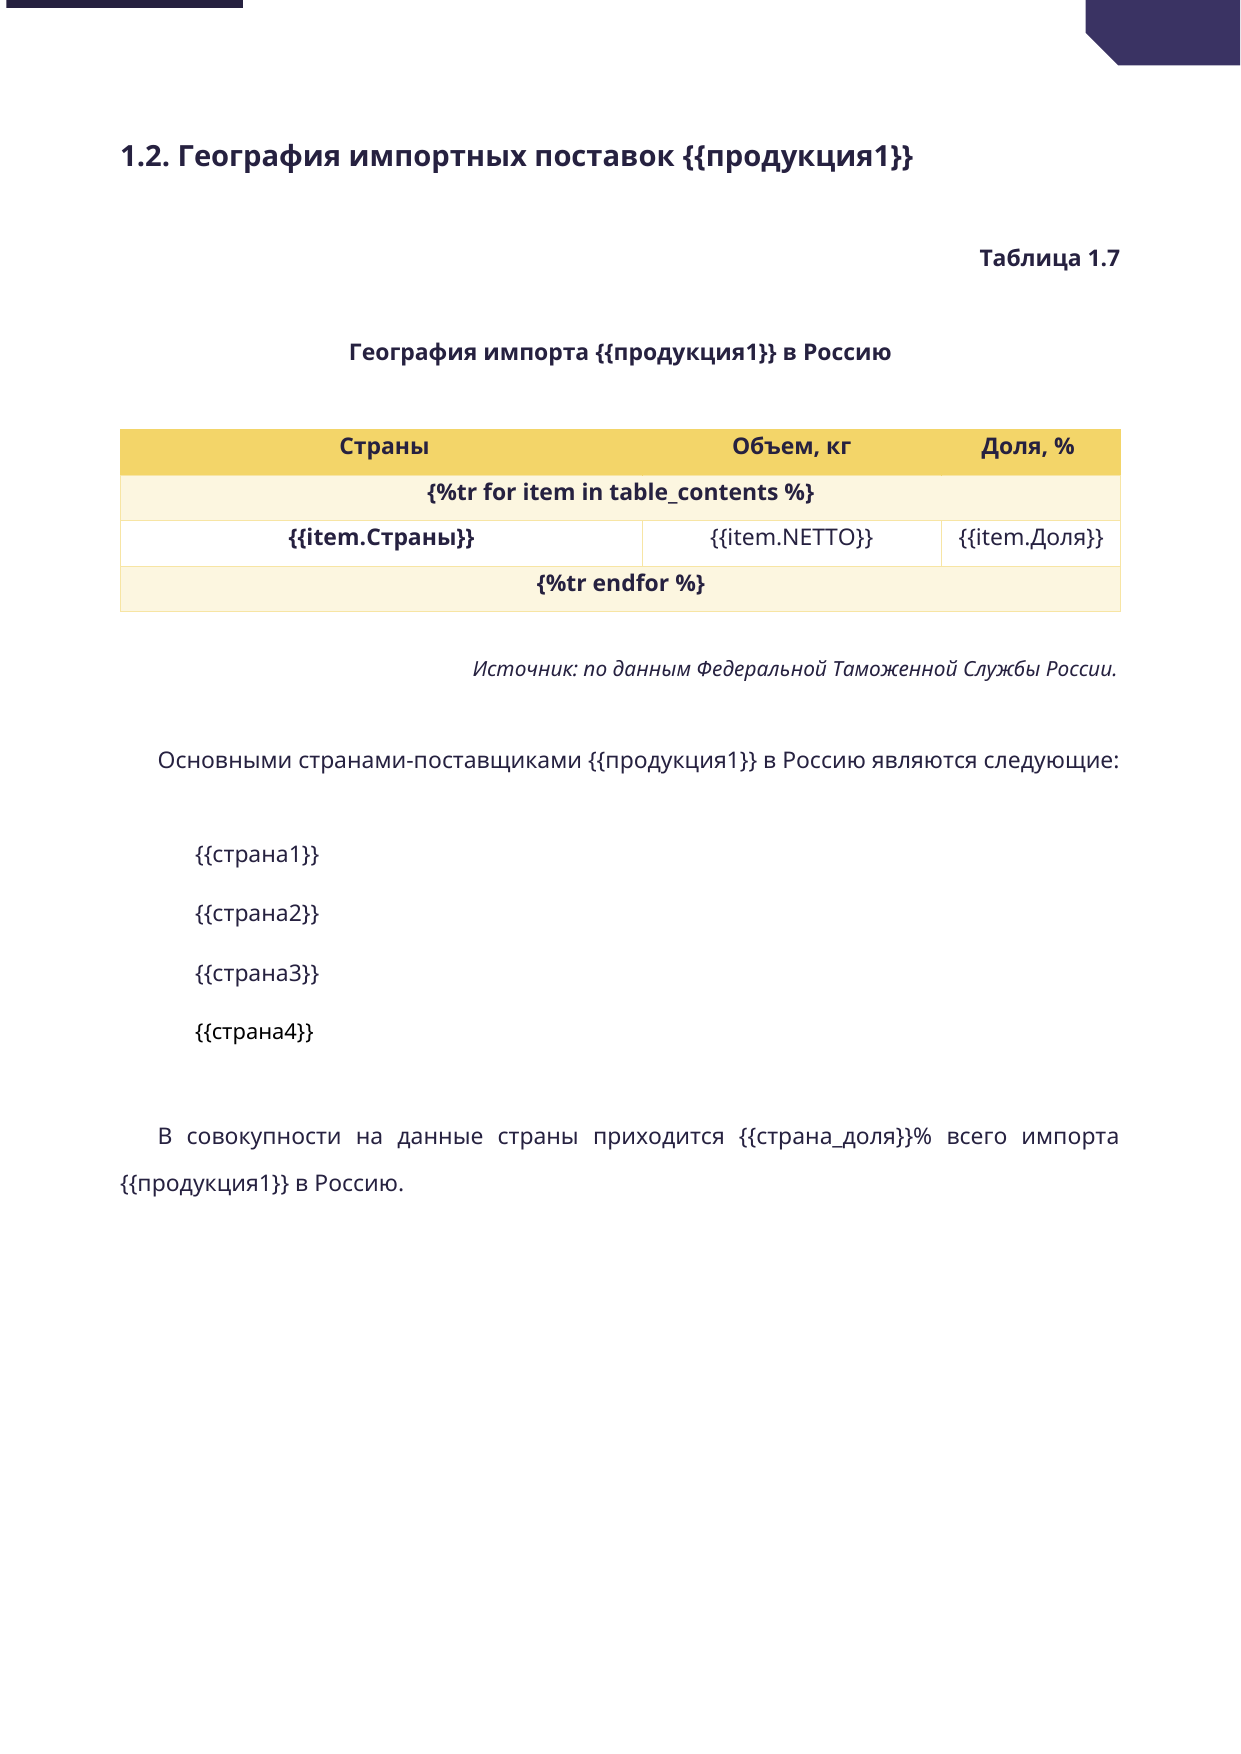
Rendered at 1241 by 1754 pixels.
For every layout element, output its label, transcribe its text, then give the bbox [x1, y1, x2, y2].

table_header Объем, кг [643, 430, 941, 475]
text {{страна3}} [195, 957, 1120, 988]
table_cell {{item.Страны}} [121, 521, 642, 566]
table_header Доля, % [942, 430, 1120, 475]
subtitle 1.2. География импортных поставок {{продукция1}} [120, 135, 1120, 175]
table_cell {%tr for item in table_contents %} [121, 476, 1120, 520]
text Основными странами-поставщиками {{продукция1}} в Россию являются следующие: [120, 744, 1120, 775]
list {{страна4}} [195, 1016, 1120, 1046]
table_header Страны [121, 430, 642, 475]
table_cell {{item.NETTO}} [643, 521, 941, 566]
text В совокупности на данные страны приходится {{страна_доля}}% всего импорта {{продукция1}} в Россию. [120, 1120, 1120, 1198]
text География импорта {{продукция1}} в Россию [120, 336, 1120, 367]
text Таблица 1.7 [120, 242, 1120, 273]
table_cell {{item.Доля}} [942, 521, 1120, 566]
table_cell {%tr endfor %} [121, 567, 1120, 611]
text {{страна2}} [195, 897, 1120, 928]
text Источник: по данным Федеральной Таможенной Службы России. [120, 654, 1120, 683]
text {{страна1}} [195, 838, 1120, 869]
